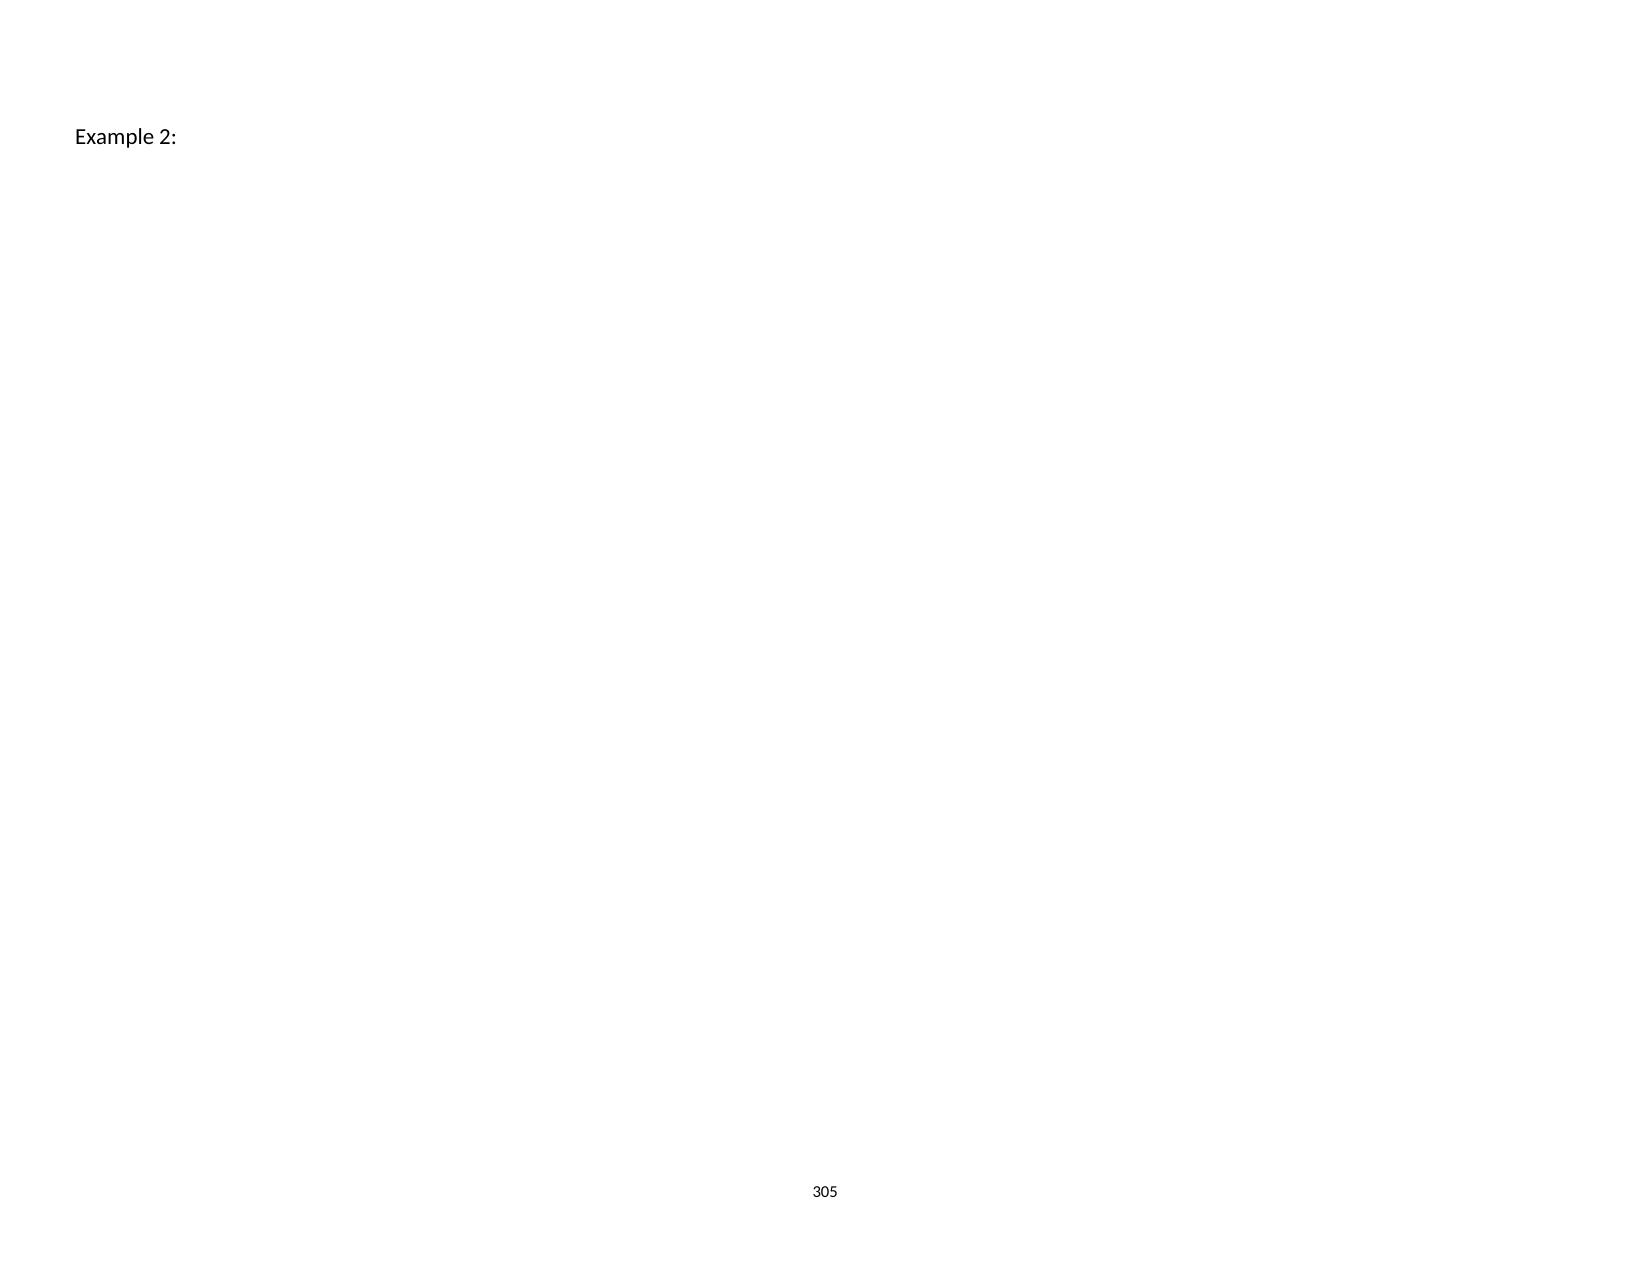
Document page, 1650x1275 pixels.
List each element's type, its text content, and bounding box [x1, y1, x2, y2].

text Example 2: [75, 122, 1575, 150]
